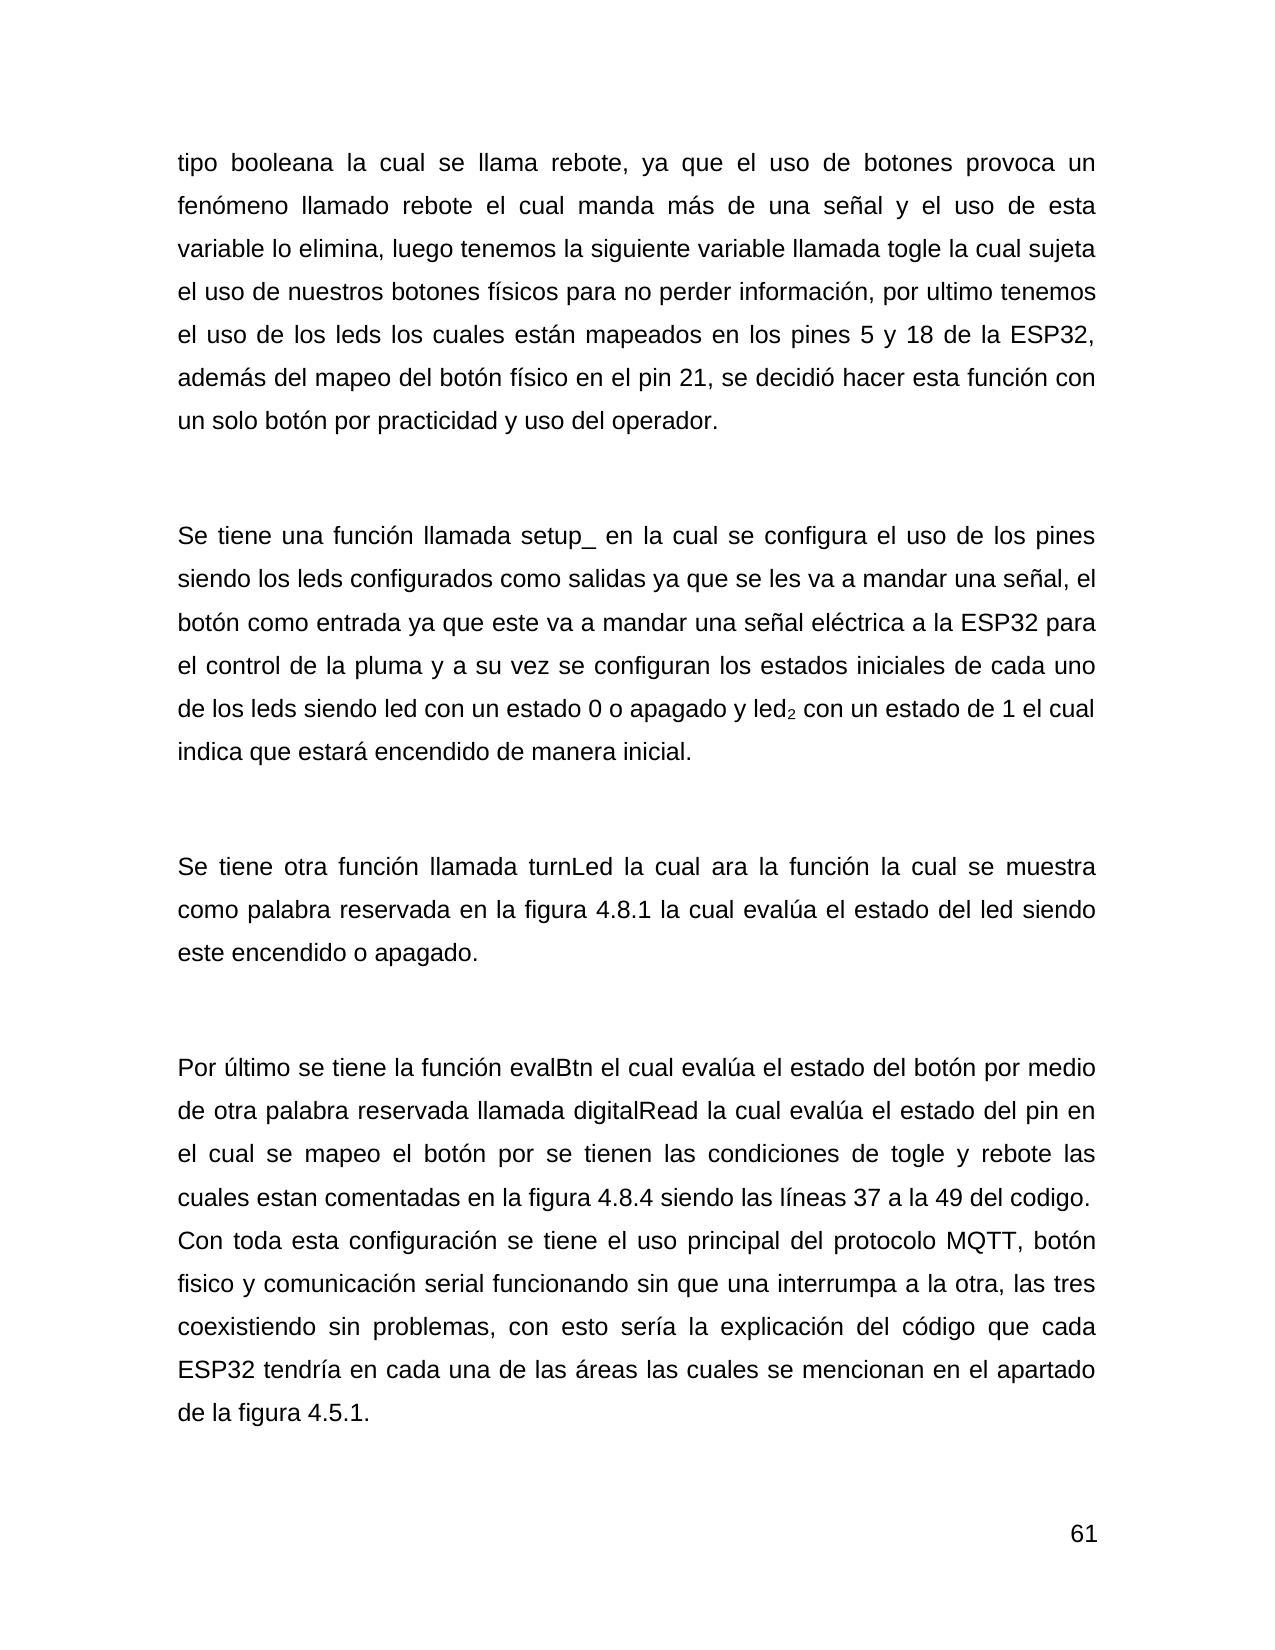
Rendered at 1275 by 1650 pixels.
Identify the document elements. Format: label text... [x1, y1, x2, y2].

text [177, 148, 1098, 435]
text Se tiene otra función llamada turnLed la cual ara la función la cual se muestra como palabra reservada en la figura 4.8.1 la cual evalúa el estado del led siendo este encendido o apagado. [177, 852, 1098, 967]
text Se tiene una función llamada setup_ en la cual se configura el uso de los pines siendo los leds configurados como salidas ya que se les va a mandar una señal, el botón como entrada ya que este va a mandar una señal eléctrica a la ESP32 para el control de la pluma y a su vez se configuran los estados iniciales de cada uno de los leds siendo led con un estado 0 o apagado y led₂ con un estado de 1 el cual indica que estará encendido de manera inicial. [177, 521, 1098, 766]
text Con toda esta configuración se tiene el uso principal del protocolo MQTT, botón fisico y comunicación serial funcionando sin que una interrumpa a la otra, las tres coexistiendo sin problemas, con esto sería la explicación del código que cada ESP32 tendría en cada una de las áreas las cuales se mencionan en el apartado de la figura 4.5.1. [177, 1226, 1098, 1427]
text Por último se tiene la función evalBtn el cual evalúa el estado del botón por medio de otra palabra reservada llamada digitalRead la cual evalúa el estado del pin en el cual se mapeo el botón por se tienen las condiciones de togle y rebote las cuales estan comentadas en la figura 4.8.4 siendo las líneas 37 a la 49 del codigo. [177, 1053, 1098, 1211]
